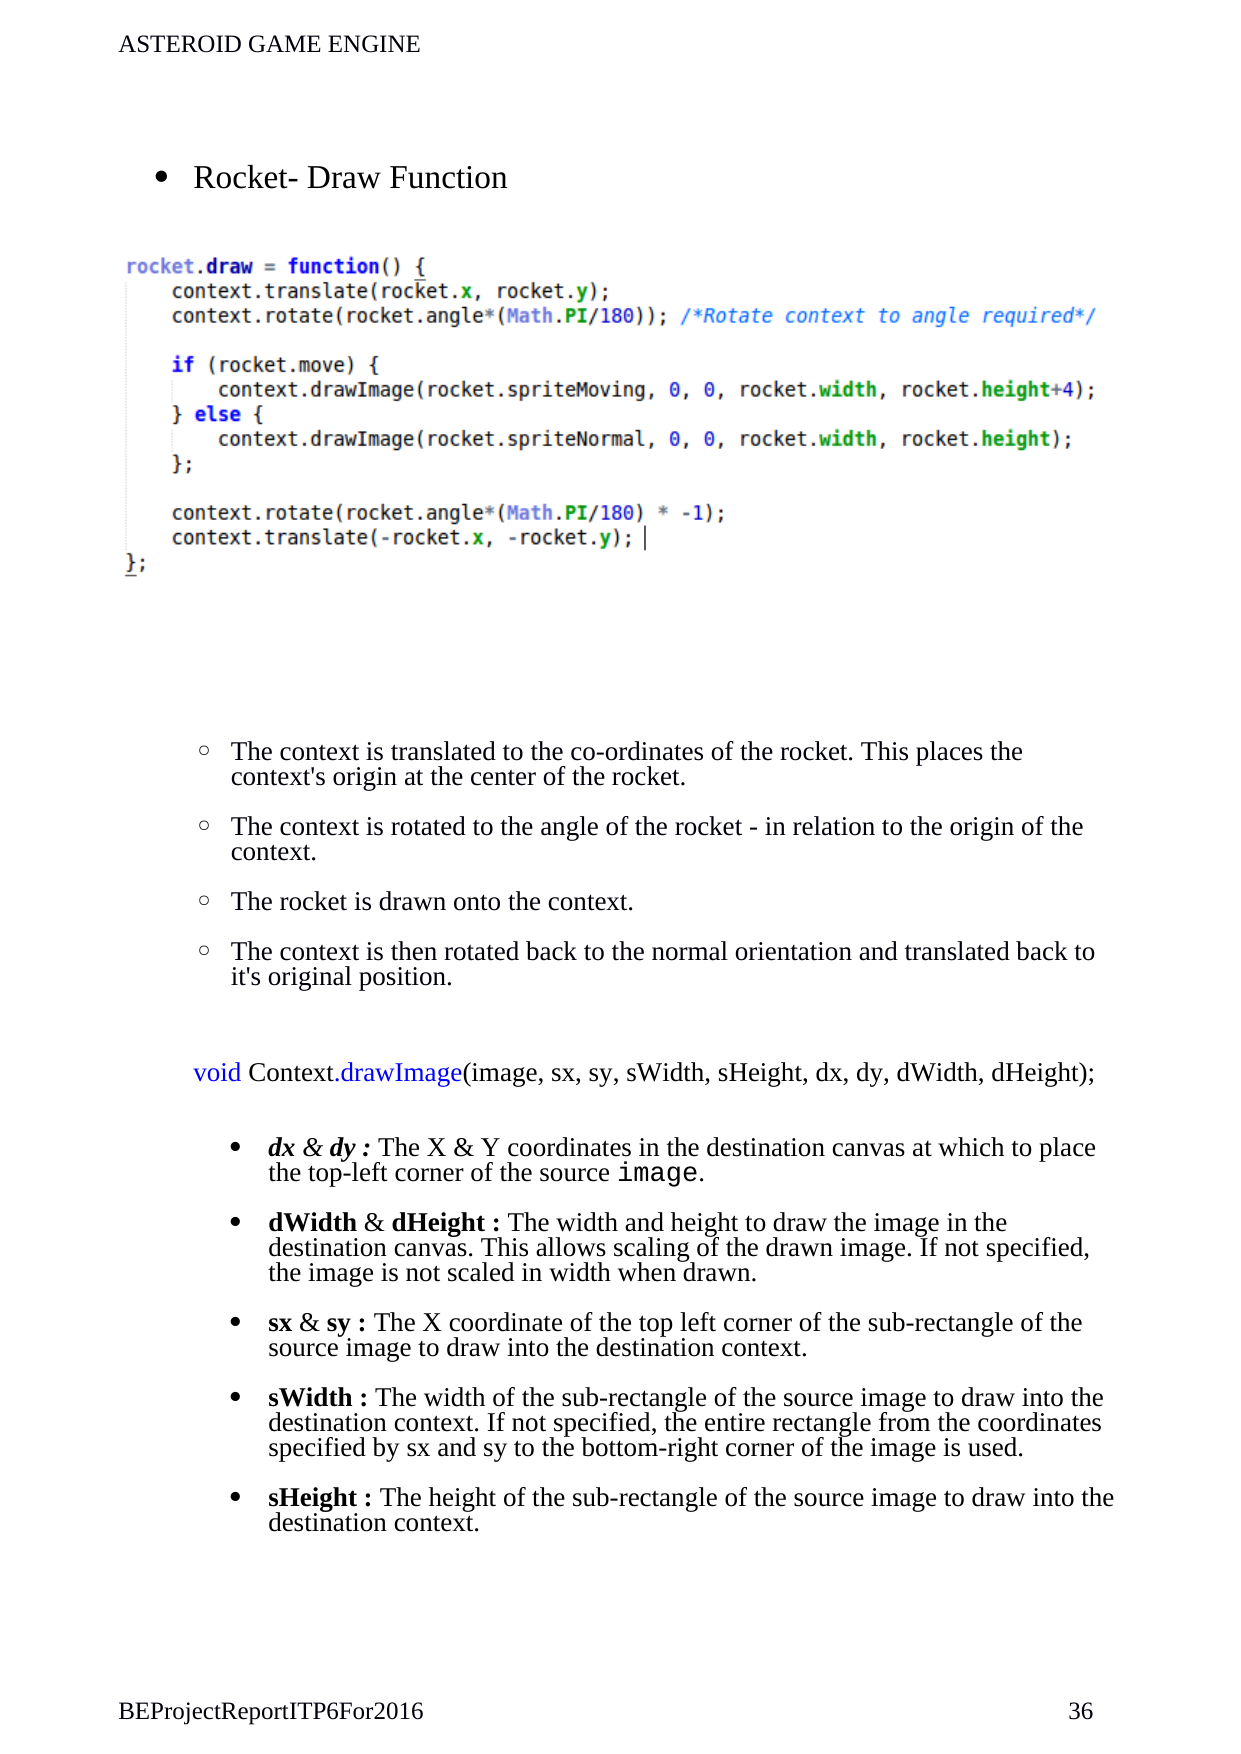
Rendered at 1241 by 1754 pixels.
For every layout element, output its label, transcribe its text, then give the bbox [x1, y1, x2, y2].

list The context is then rotated back to the normal orientation and translated back to it's original position. [193, 940, 1122, 990]
text void Context.drawImage(image, sx, sy, sWidth, sHeight, dx, dy, dWidth, dHeight); [118, 1061, 1122, 1086]
list Rocket- Draw Function [156, 168, 1122, 193]
list sHeight : The height of the sub-rectangle of the source image to draw into the destination context. [231, 1486, 1122, 1536]
list sx & sy : The X coordinate of the top left corner of the sub-rectangle of the source image to draw into the destination context. [231, 1311, 1122, 1361]
picture [108, 249, 1113, 591]
list The context is translated to the co-ordinates of the rocket. This places the context's origin at the center of the rocket. [193, 740, 1122, 790]
list sWidth : The width of the sub-rectangle of the source image to draw into the destination context. If not specified, the entire rectangle from the coordinates specified by sx and sy to the bottom-right corner of the image is used. [231, 1386, 1122, 1461]
list dx & dy : The X & Y coordinates in the destination canvas at which to place the top-left corner of the source image. [231, 1136, 1122, 1186]
list The context is rotated to the angle of the rocket - in relation to the origin of the context. [193, 815, 1122, 865]
list dWidth & dHeight : The width and height to draw the image in the destination canvas. This allows scaling of the drawn image. If not specified, the image is not scaled in width when drawn. [231, 1211, 1122, 1286]
list The rocket is drawn onto the context. [193, 890, 1122, 915]
